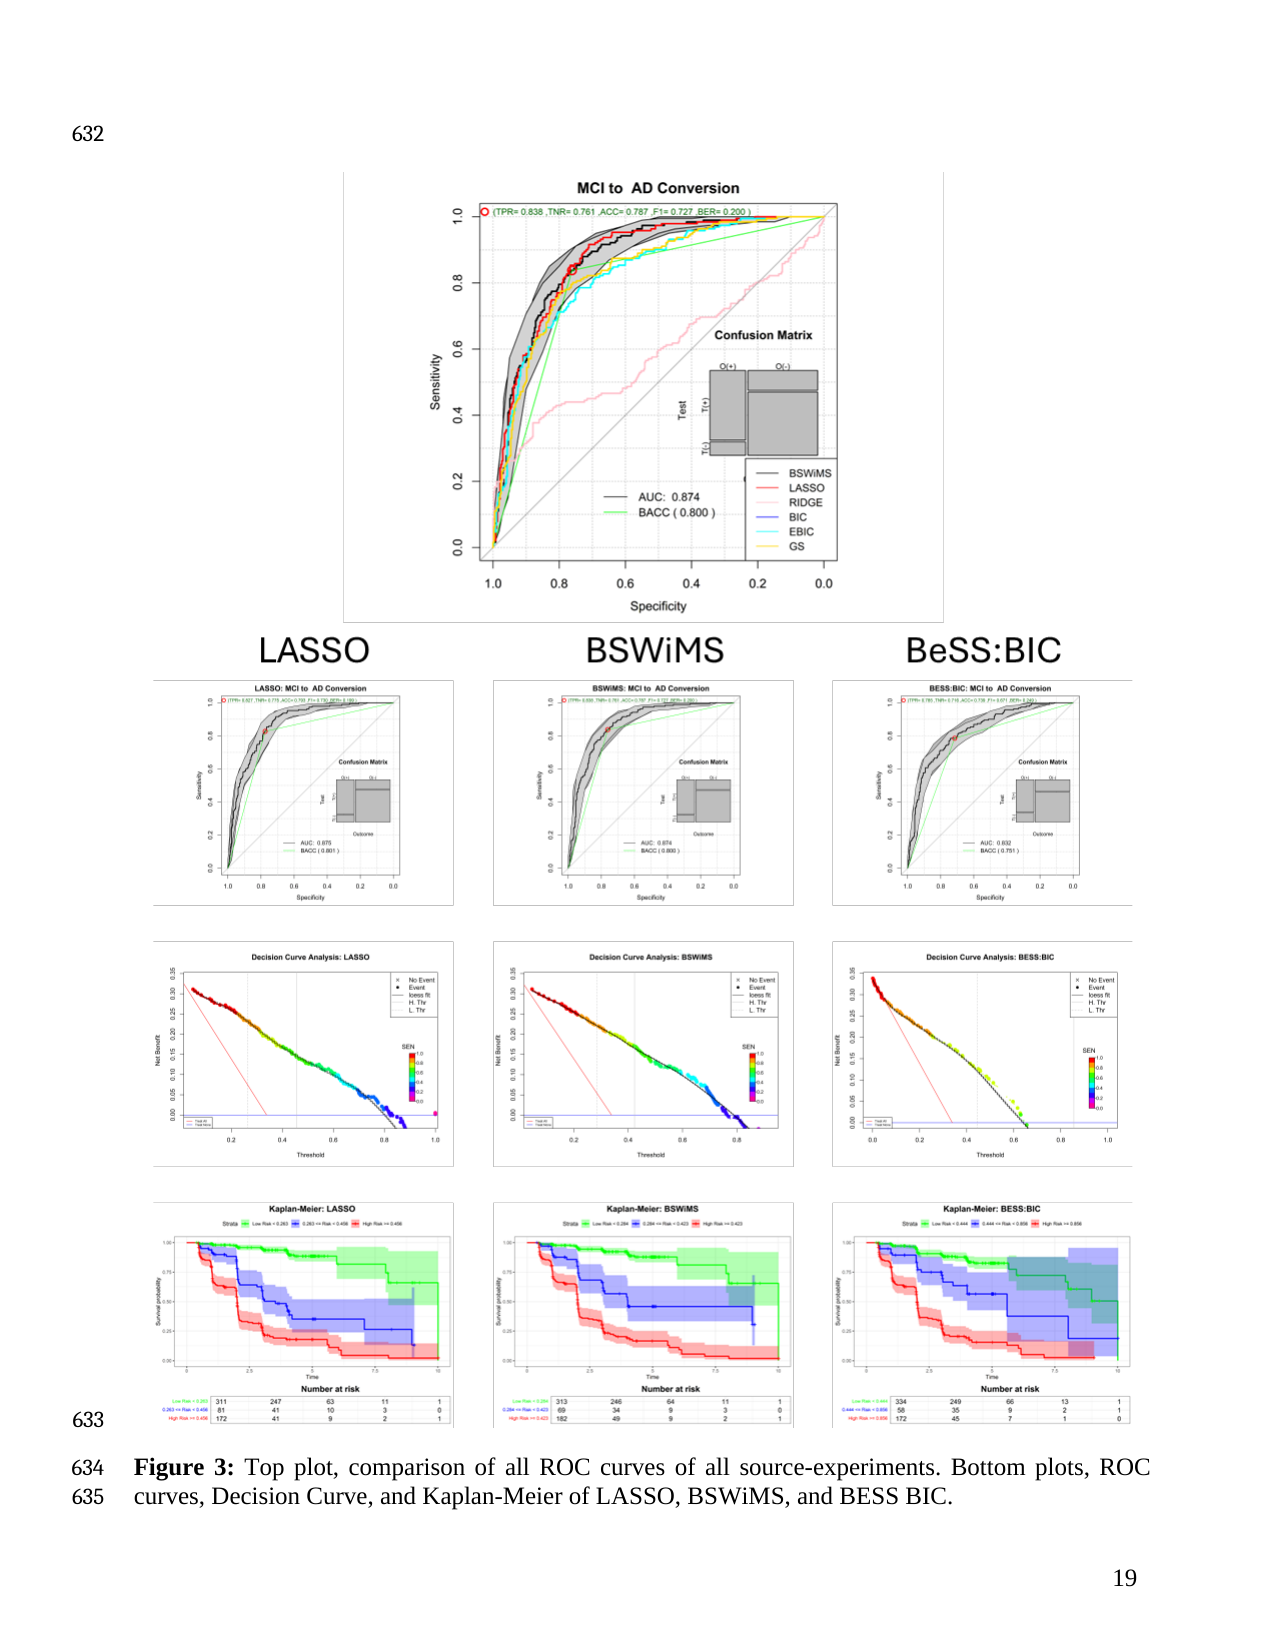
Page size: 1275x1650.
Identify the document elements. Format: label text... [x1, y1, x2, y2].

picture [153, 172, 1133, 1428]
